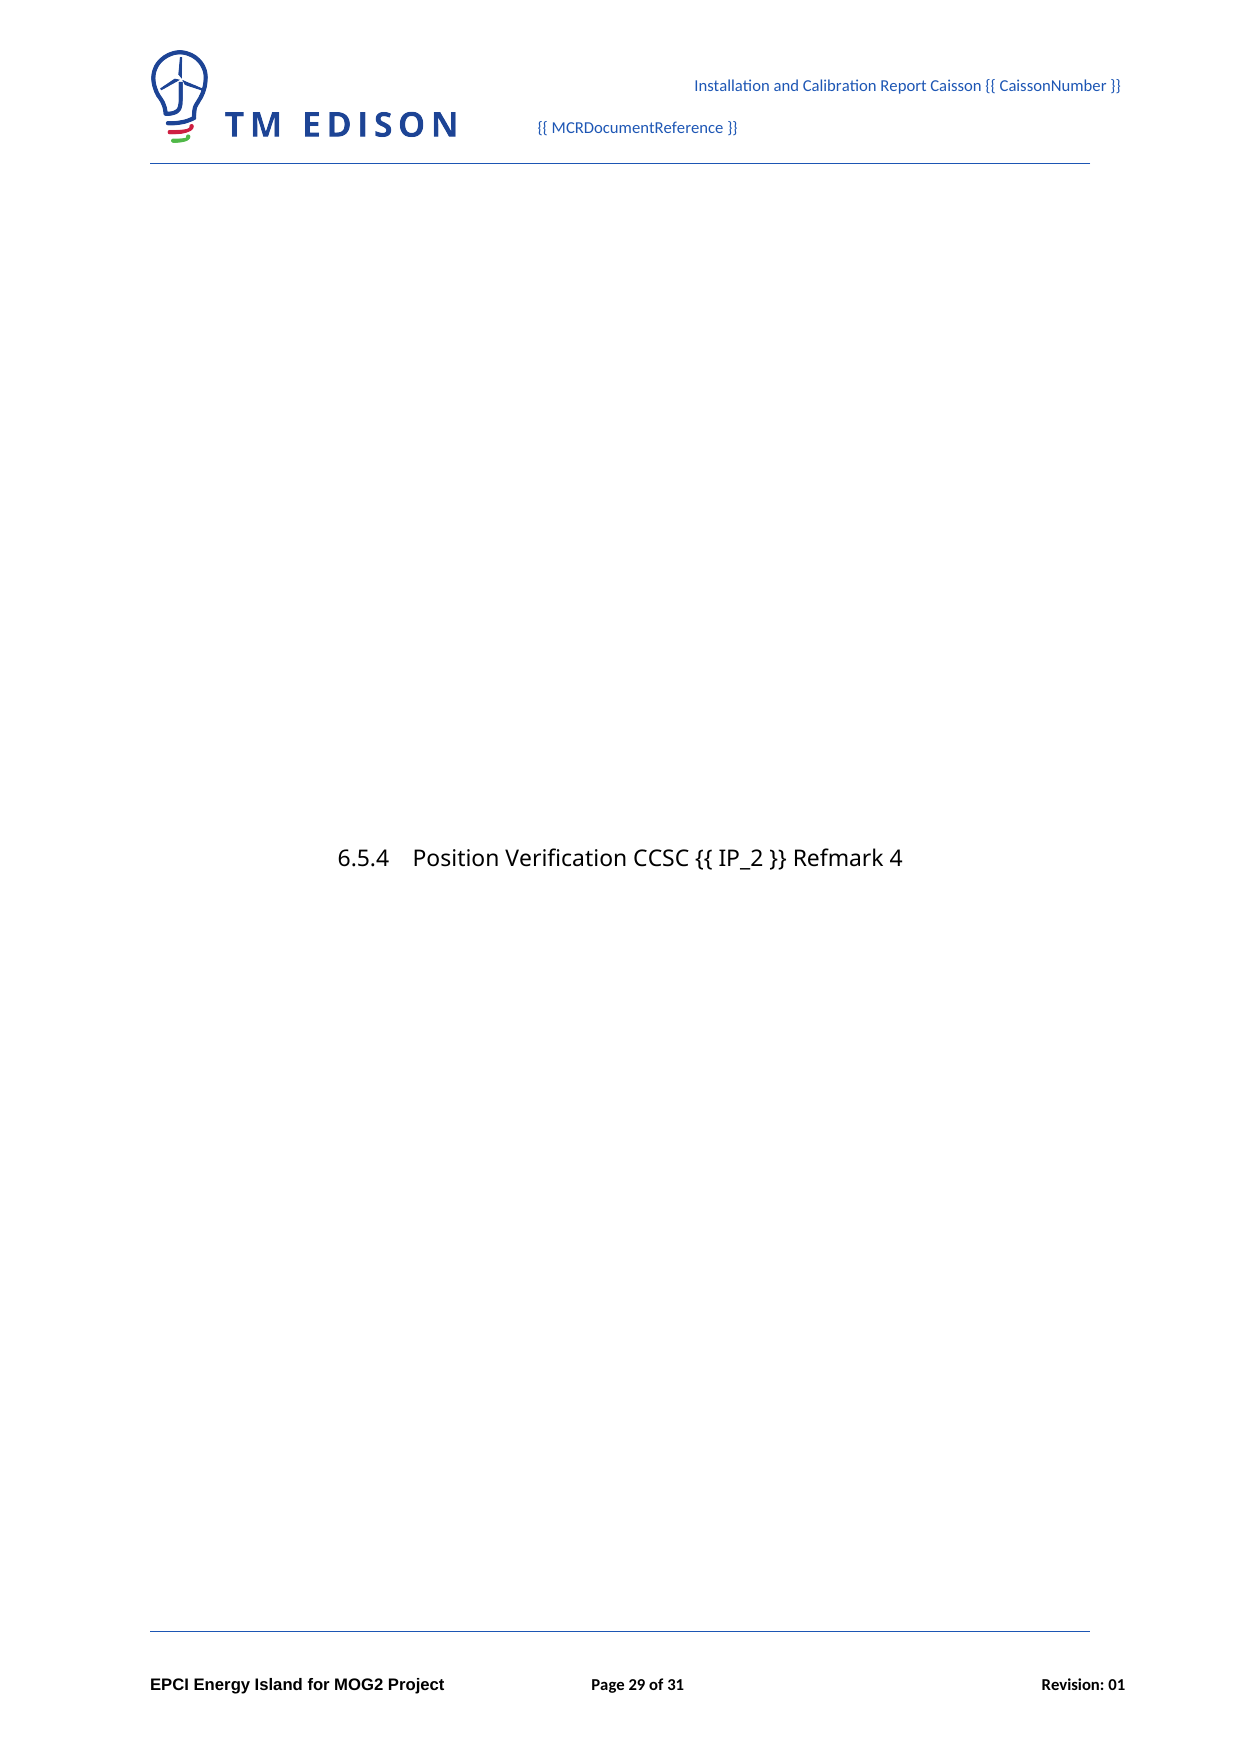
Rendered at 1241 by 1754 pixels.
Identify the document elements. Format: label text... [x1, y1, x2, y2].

picture [151, 50, 464, 149]
subtitle Position Verification CCSC {{ IP_2 }} Refmark 4 [150, 841, 1090, 873]
